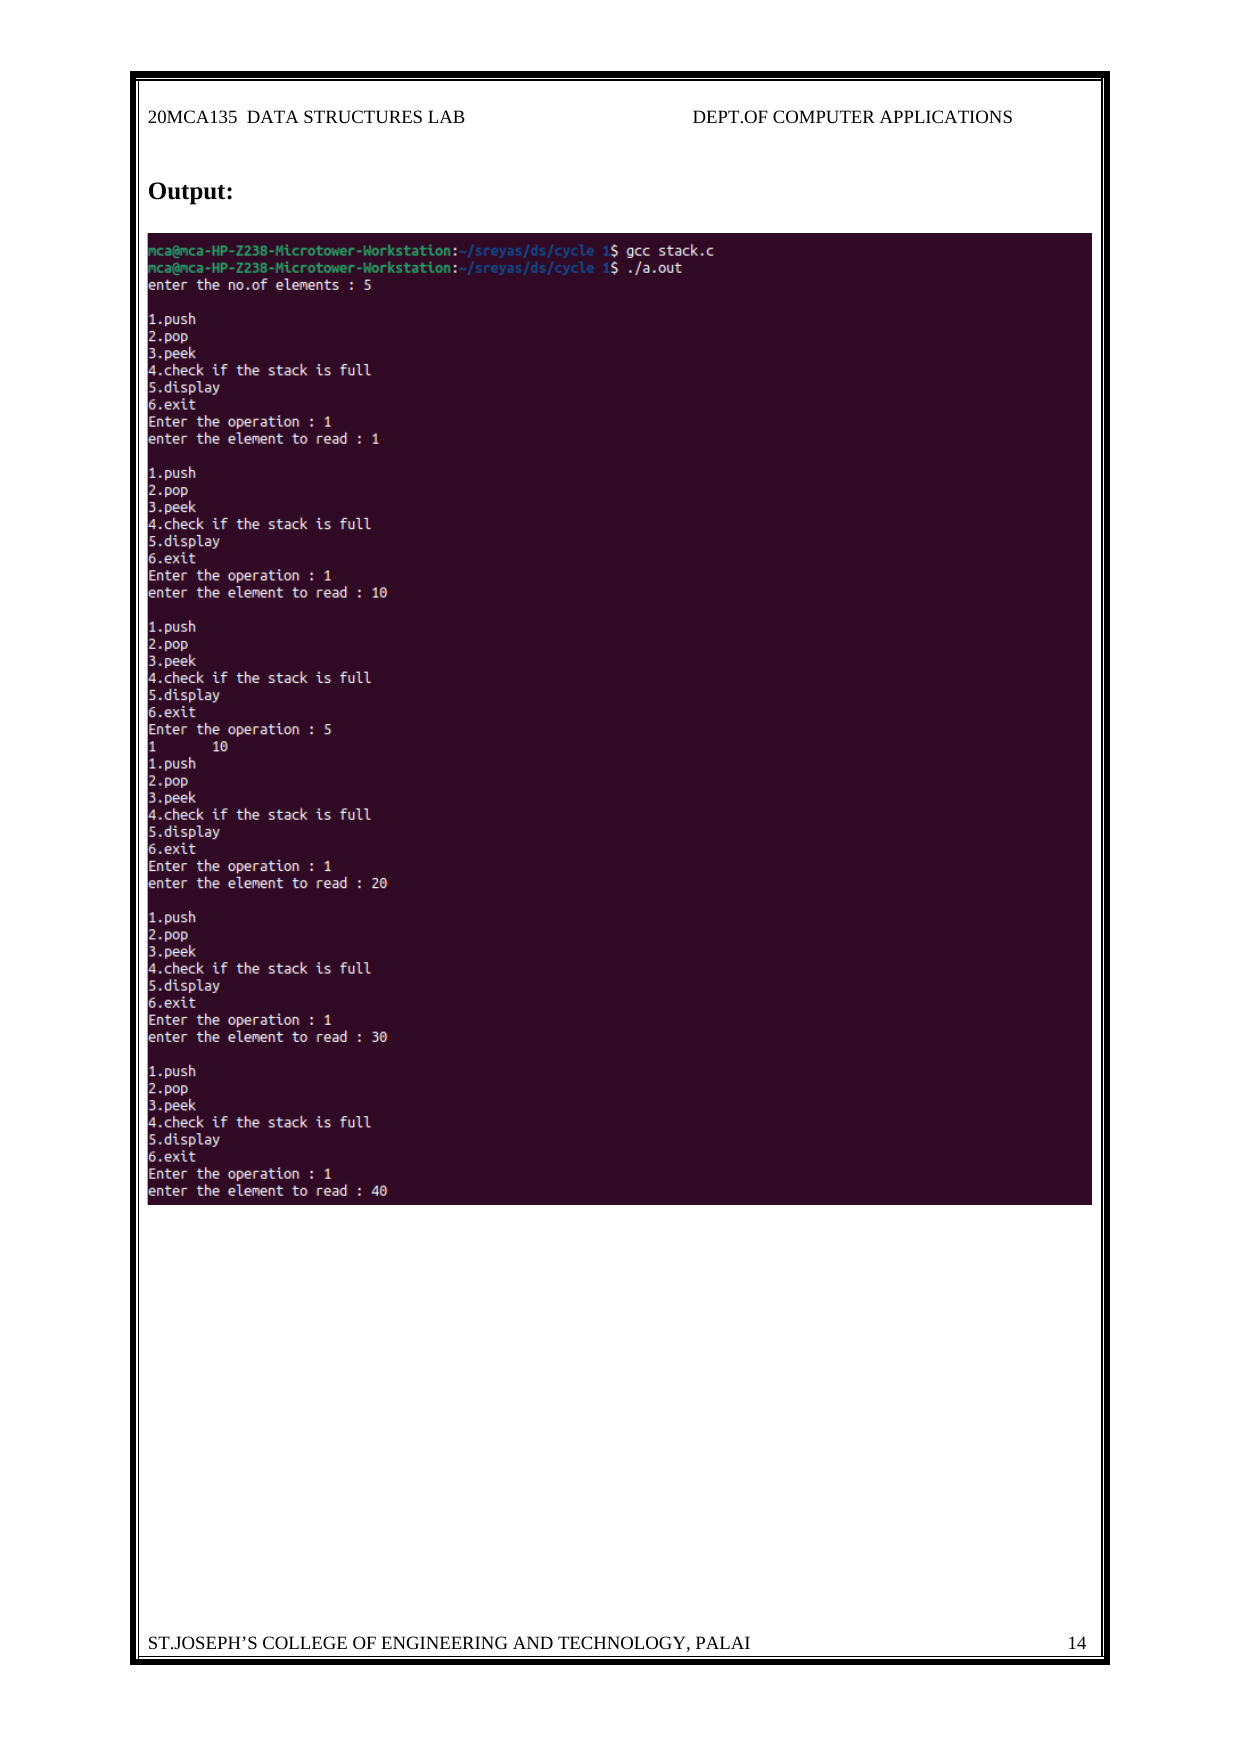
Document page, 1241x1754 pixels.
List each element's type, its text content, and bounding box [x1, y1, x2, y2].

text Output: [148, 176, 1093, 205]
picture [147, 233, 1092, 1205]
